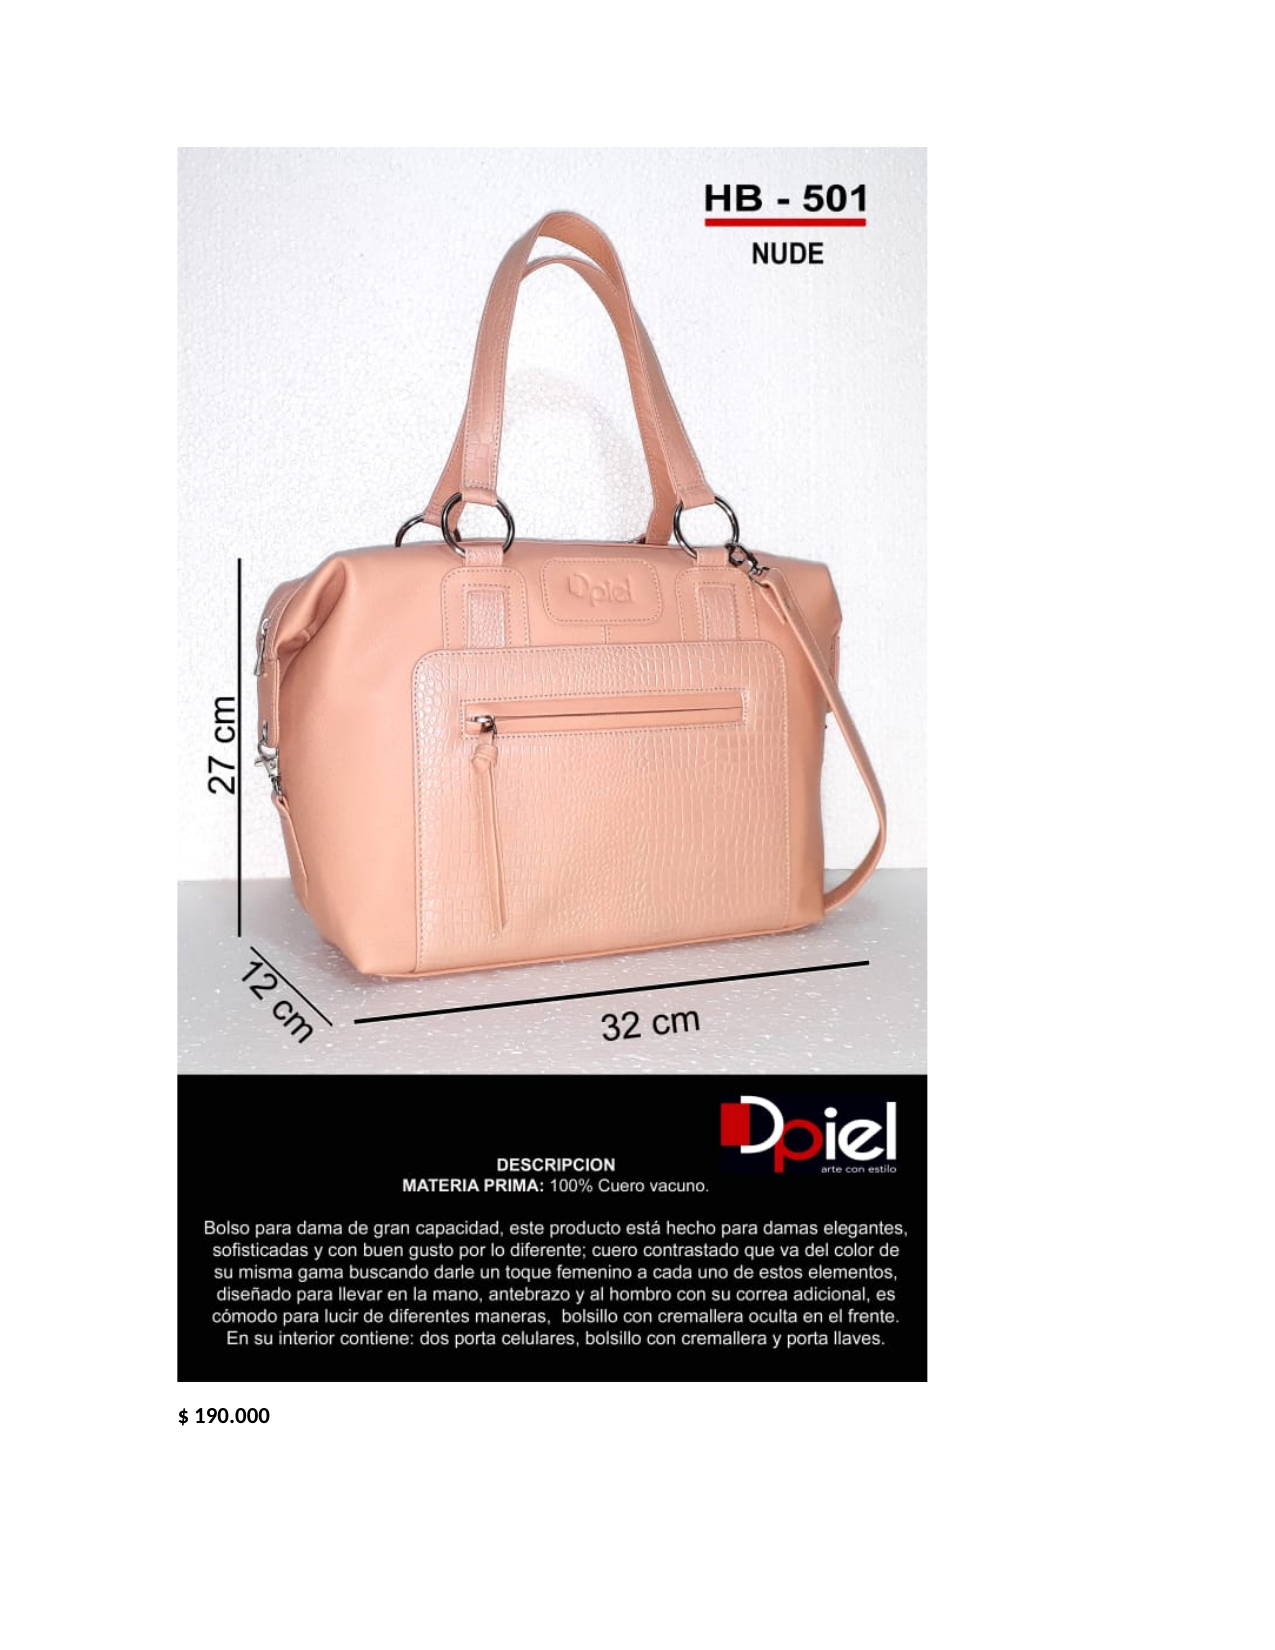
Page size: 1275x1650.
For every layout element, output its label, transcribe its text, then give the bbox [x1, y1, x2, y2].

text $ 190.000 [177, 1401, 1098, 1429]
picture [177, 147, 928, 1382]
